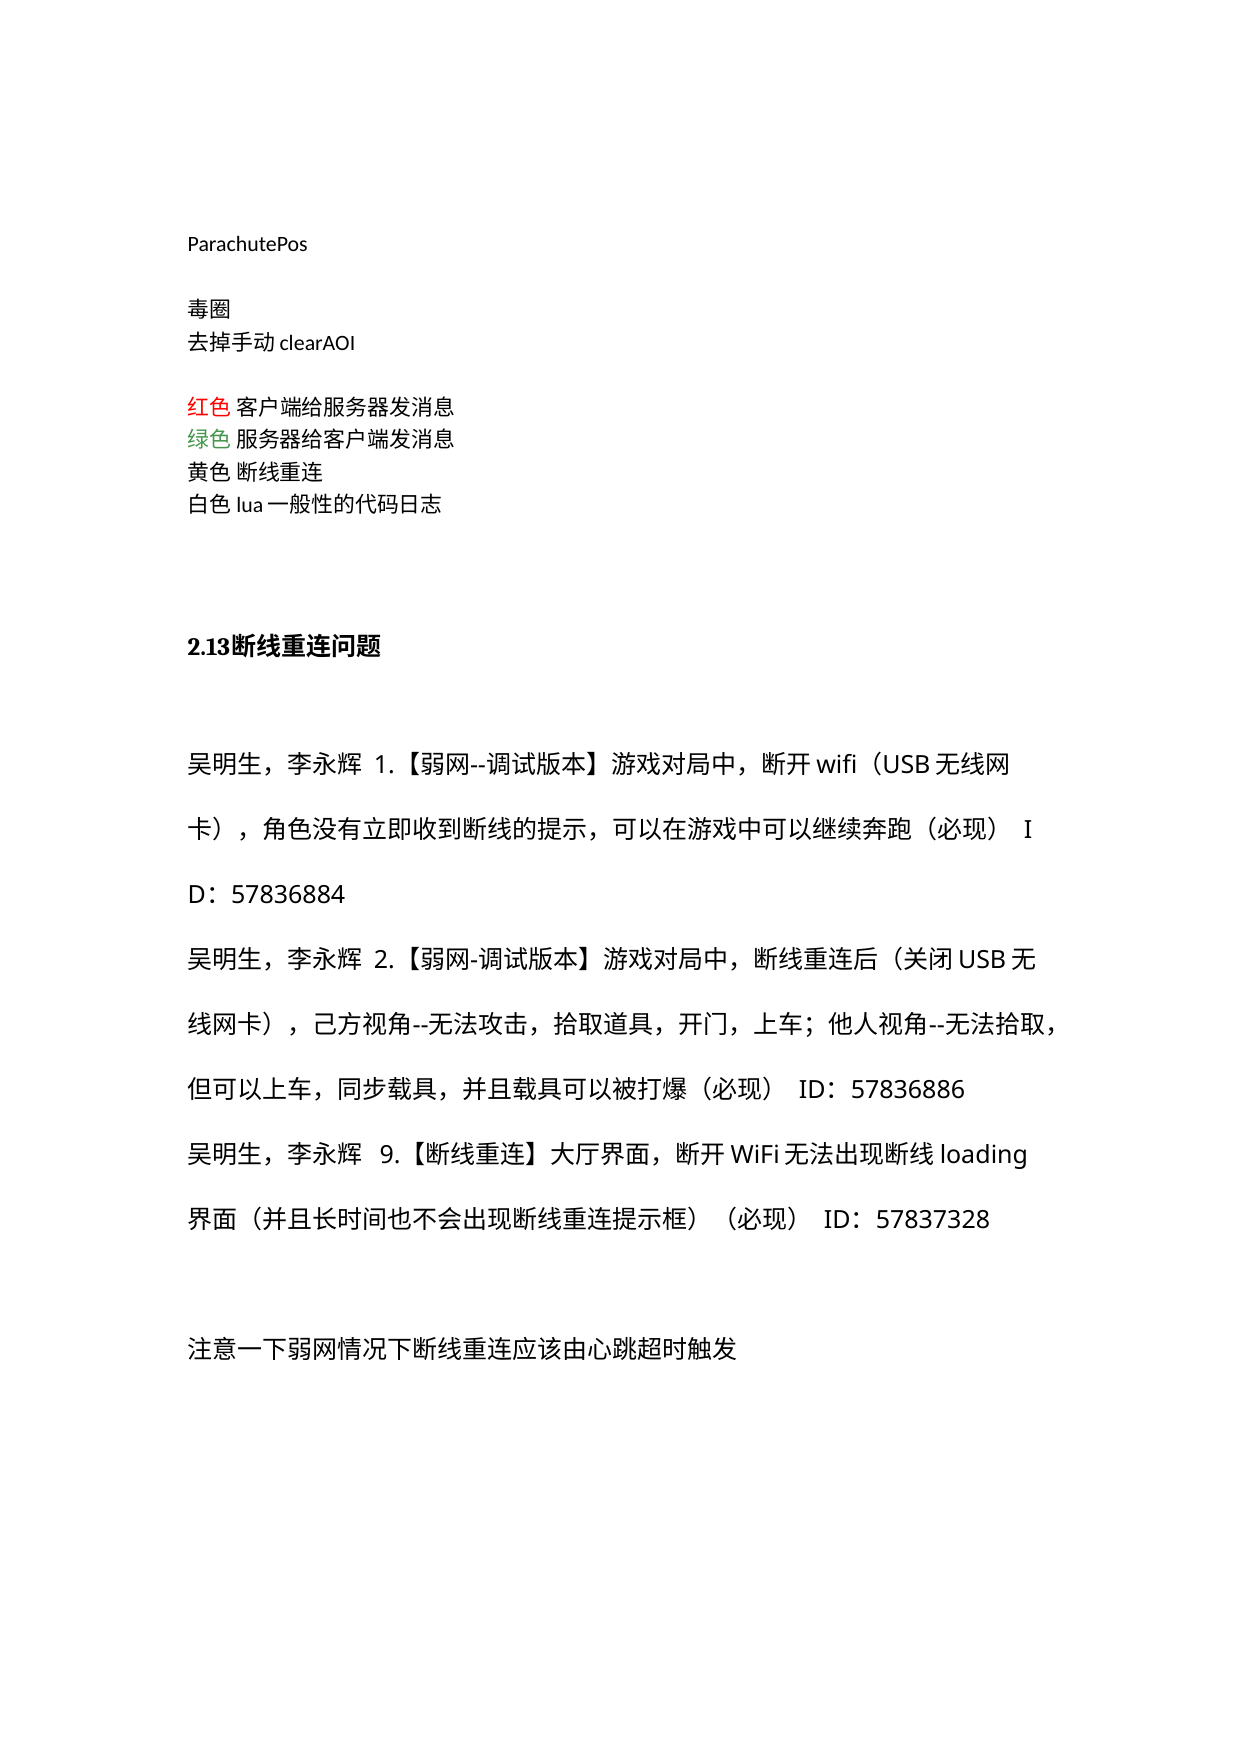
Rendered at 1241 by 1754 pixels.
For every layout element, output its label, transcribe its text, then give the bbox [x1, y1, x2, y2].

text ParachutePos [187, 227, 1053, 259]
subtitle 断线重连问题 [187, 612, 1053, 677]
text 绿色 服务器给客户端发消息 [187, 422, 1053, 454]
text 白色 lua一般性的代码日志 [187, 487, 1053, 519]
text 毒圈 [187, 292, 1053, 324]
text 黄色 断线重连 [187, 454, 1053, 487]
list 吴明生，李永辉 1.【弱网--调试版本】游戏对局中，断开wifi（USB无线网卡），角色没有立即收到断线的提示，可以在游戏中可以继续奔跑（必现） ID：57836884 吴明生，李永辉 2.【弱网-调试版本】游戏对局中，断线重连后（关闭USB无线网卡），己方视角--无法攻击，拾取道具，开门，上车；他人视角--无法拾取，但可以上车，同步载具，并且载具可以被打爆（必现） ID：57836886 吴明生，李永辉 9.【断线重连】大厅界面，断开WiFi无法出现断线loading界面（并且长时间也不会出现断线重连提示框）（必现） ID：57837328 注意一下弱网情况下断线重连应该由心跳超时触发 [187, 730, 1053, 1380]
text 去掉手动clearAOI [187, 324, 1053, 357]
text 红色 客户端给服务器发消息 [187, 389, 1053, 422]
